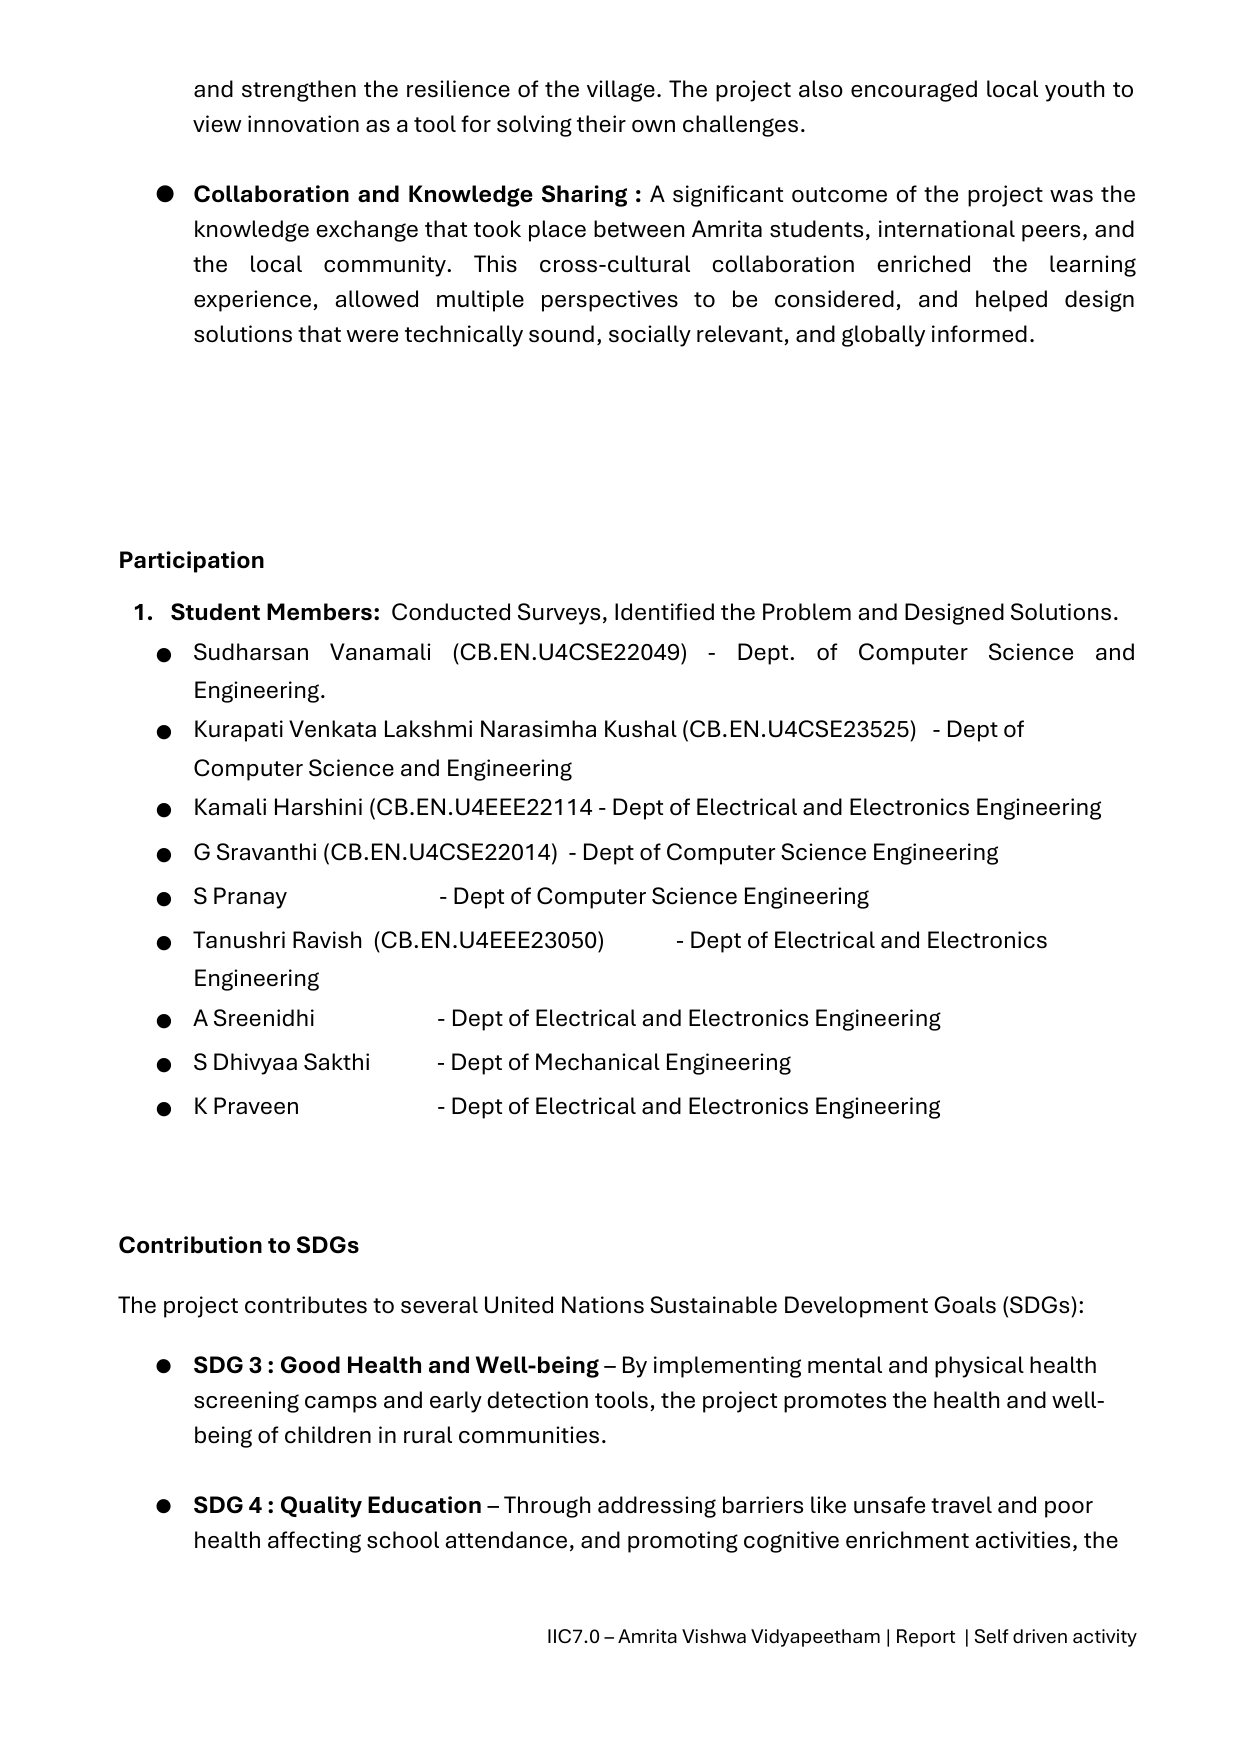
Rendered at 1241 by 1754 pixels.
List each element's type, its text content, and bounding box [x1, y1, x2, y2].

list G Sravanthi (CB.EN.U4CSE22014) - Dept of Computer Science Engineering [156, 832, 1137, 871]
list Sudharsan Vanamali (CB.EN.U4CSE22049) - Dept. of Computer Science and Engineering. [156, 632, 1137, 706]
list S Dhivyaa Sakthi - Dept of Mechanical Engineering [156, 1043, 1137, 1081]
text Contribution to SDGs [118, 1230, 1137, 1261]
list Tanushri Ravish (CB.EN.U4EEE23050) - Dept of Electrical and Electronics Engineering [156, 921, 1137, 994]
list K Praveen - Dept of Electrical and Electronics Engineering [156, 1087, 1137, 1125]
text The project contributes to several United Nations Sustainable Development Goals (SDGs): [118, 1290, 1137, 1321]
list Collaboration and Knowledge Sharing : A significant outcome of the project was the knowledge exchange that took place between Amrita students, international peers, and the local community. This cross-cultural collaboration enriched the learning experience, allowed multiple perspectives to be considered, and helped design solutions that were technically sound, socially relevant, and globally informed. [156, 179, 1137, 349]
list Kurapati Venkata Lakshmi Narasimha Kushal (CB.EN.U4CSE23525) - Dept of Computer Science and Engineering [156, 710, 1137, 783]
list SDG 3 : Good Health and Well-being – By implementing mental and physical health screening camps and early detection tools, the project promotes the health and well-being of children in rural communities. [156, 1350, 1137, 1486]
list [156, 74, 1137, 139]
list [156, 1490, 1137, 1556]
list Student Members: Conducted Surveys, Identified the Problem and Designed Solutions. [133, 597, 1137, 628]
list A Sreenidhi - Dept of Electrical and Electronics Engineering [156, 998, 1137, 1037]
list Kamali Harshini (CB.EN.U4EEE22114 - Dept of Electrical and Electronics Engineering [156, 788, 1137, 826]
list S Pranay - Dept of Computer Science Engineering [156, 876, 1137, 915]
text Participation [118, 546, 1137, 576]
